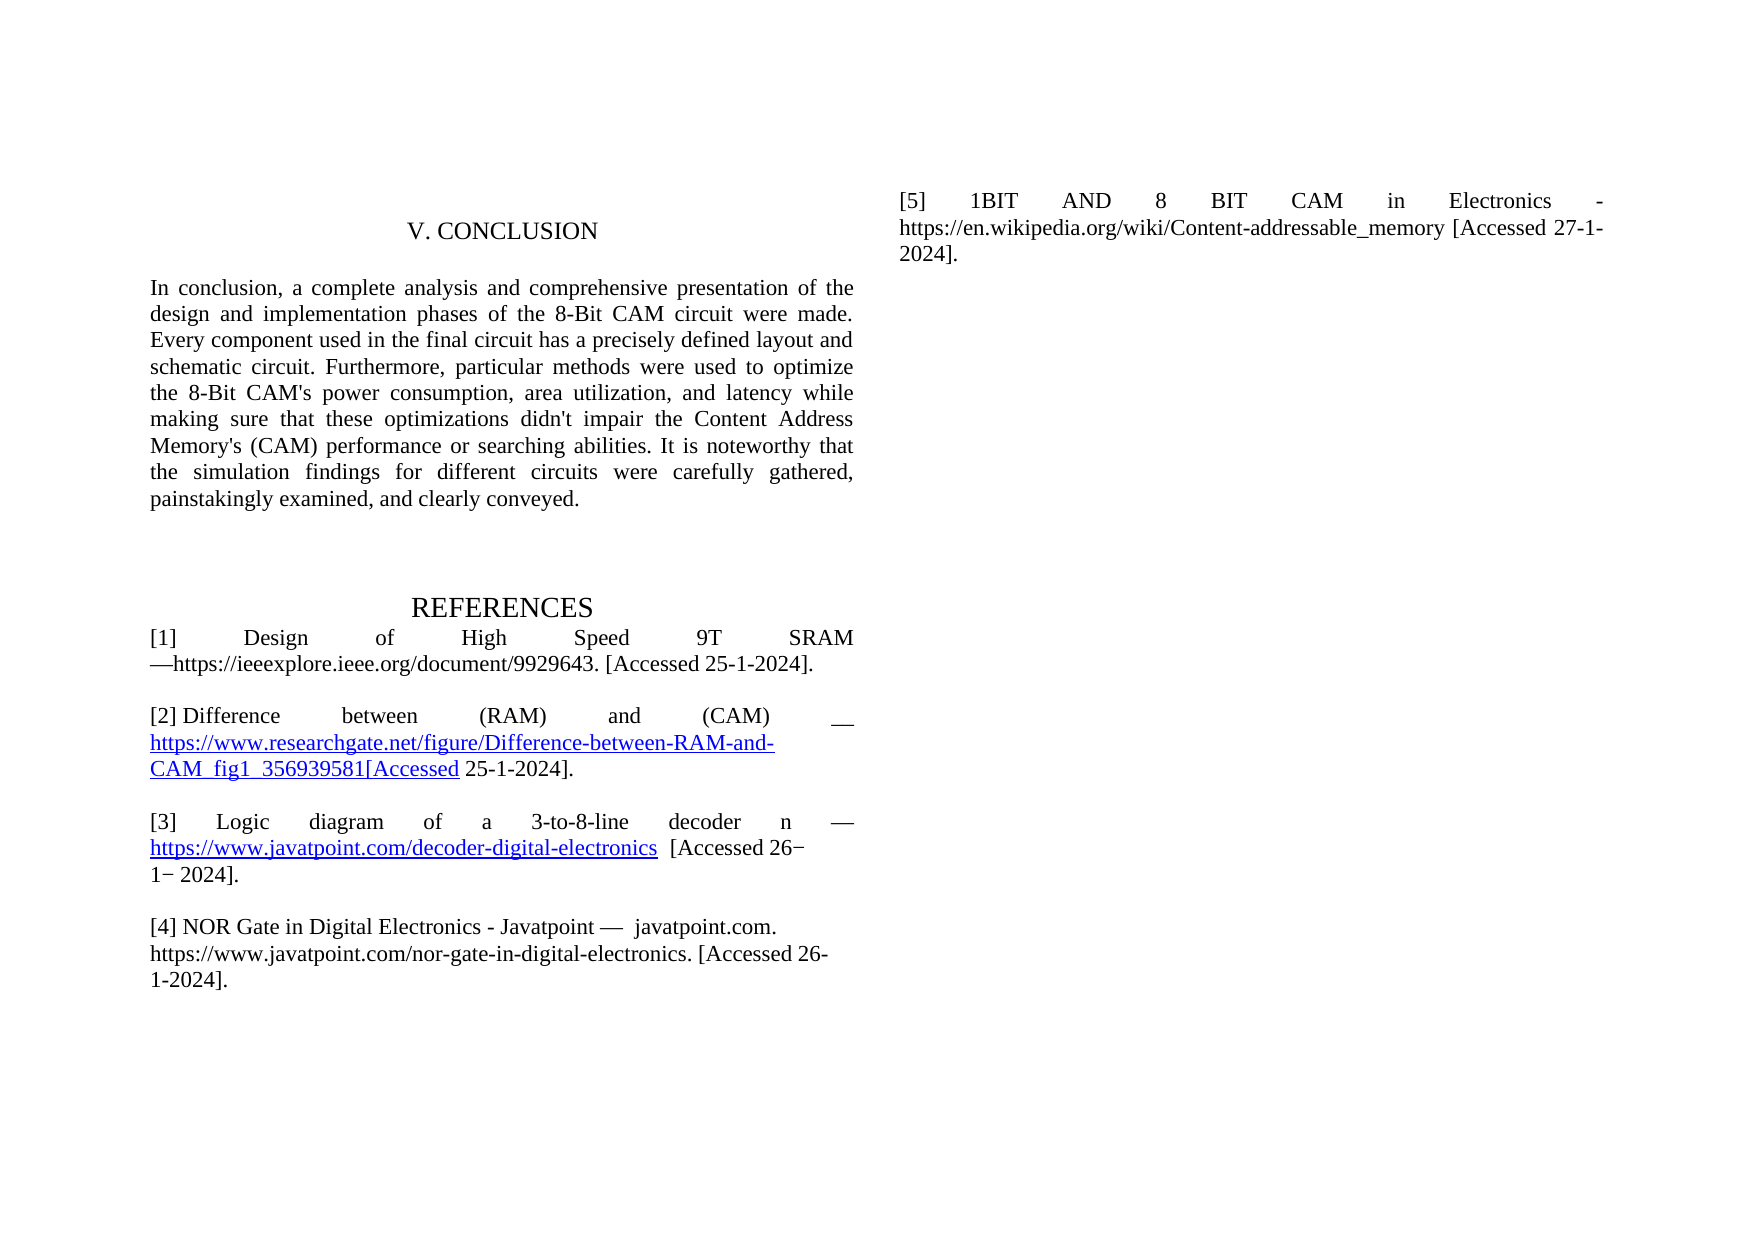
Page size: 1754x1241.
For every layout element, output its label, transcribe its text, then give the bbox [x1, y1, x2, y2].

list [5] 1BIT AND 8 BIT CAM in Electronics - https://en.wikipedia.org/wiki/Content-addressable_memory [Accessed 27-1-2024]. [899, 187, 1604, 267]
list REFERENCES [150, 590, 855, 623]
list [1] Design of High Speed 9T SRAM —https://ieeexplore.ieee.org/document/9929643. [Accessed 25-1-2024]. [150, 623, 855, 676]
list In conclusion, a complete analysis and comprehensive presentation of the design and implementation phases of the 8-Bit CAM circuit were made. Every component used in the final circuit has a precisely defined layout and schematic circuit. Furthermore, particular methods were used to optimize the 8-Bit CAM's power consumption, area utilization, and latency while making sure that these optimizations didn't impair the Content Address Memory's (CAM) performance or searching abilities. It is noteworthy that the simulation findings for different circuits were carefully gathered, painstakingly examined, and clearly conveyed. [150, 274, 855, 511]
list [4] NOR Gate in Digital Electronics - Javatpoint — javatpoint.com. [150, 913, 855, 940]
list 1-2024]. [150, 966, 855, 992]
list 1− 2024]. [150, 861, 855, 887]
list Difference between (RAM) and (CAM) __ https://www.researchgate.net/figure/Difference-between-RAM-and-CAM_fig1_356939581[Accessed 25-1-2024]. [150, 703, 855, 782]
list CONCLUSION [150, 216, 855, 245]
list [3] Logic diagram of a 3-to-8-line decoder n — https://www.javatpoint.com/decoder-digital-electronics [Accessed 26− [150, 808, 855, 861]
list https://www.javatpoint.com/nor-gate-in-digital-electronics. [Accessed 26- [150, 940, 855, 966]
